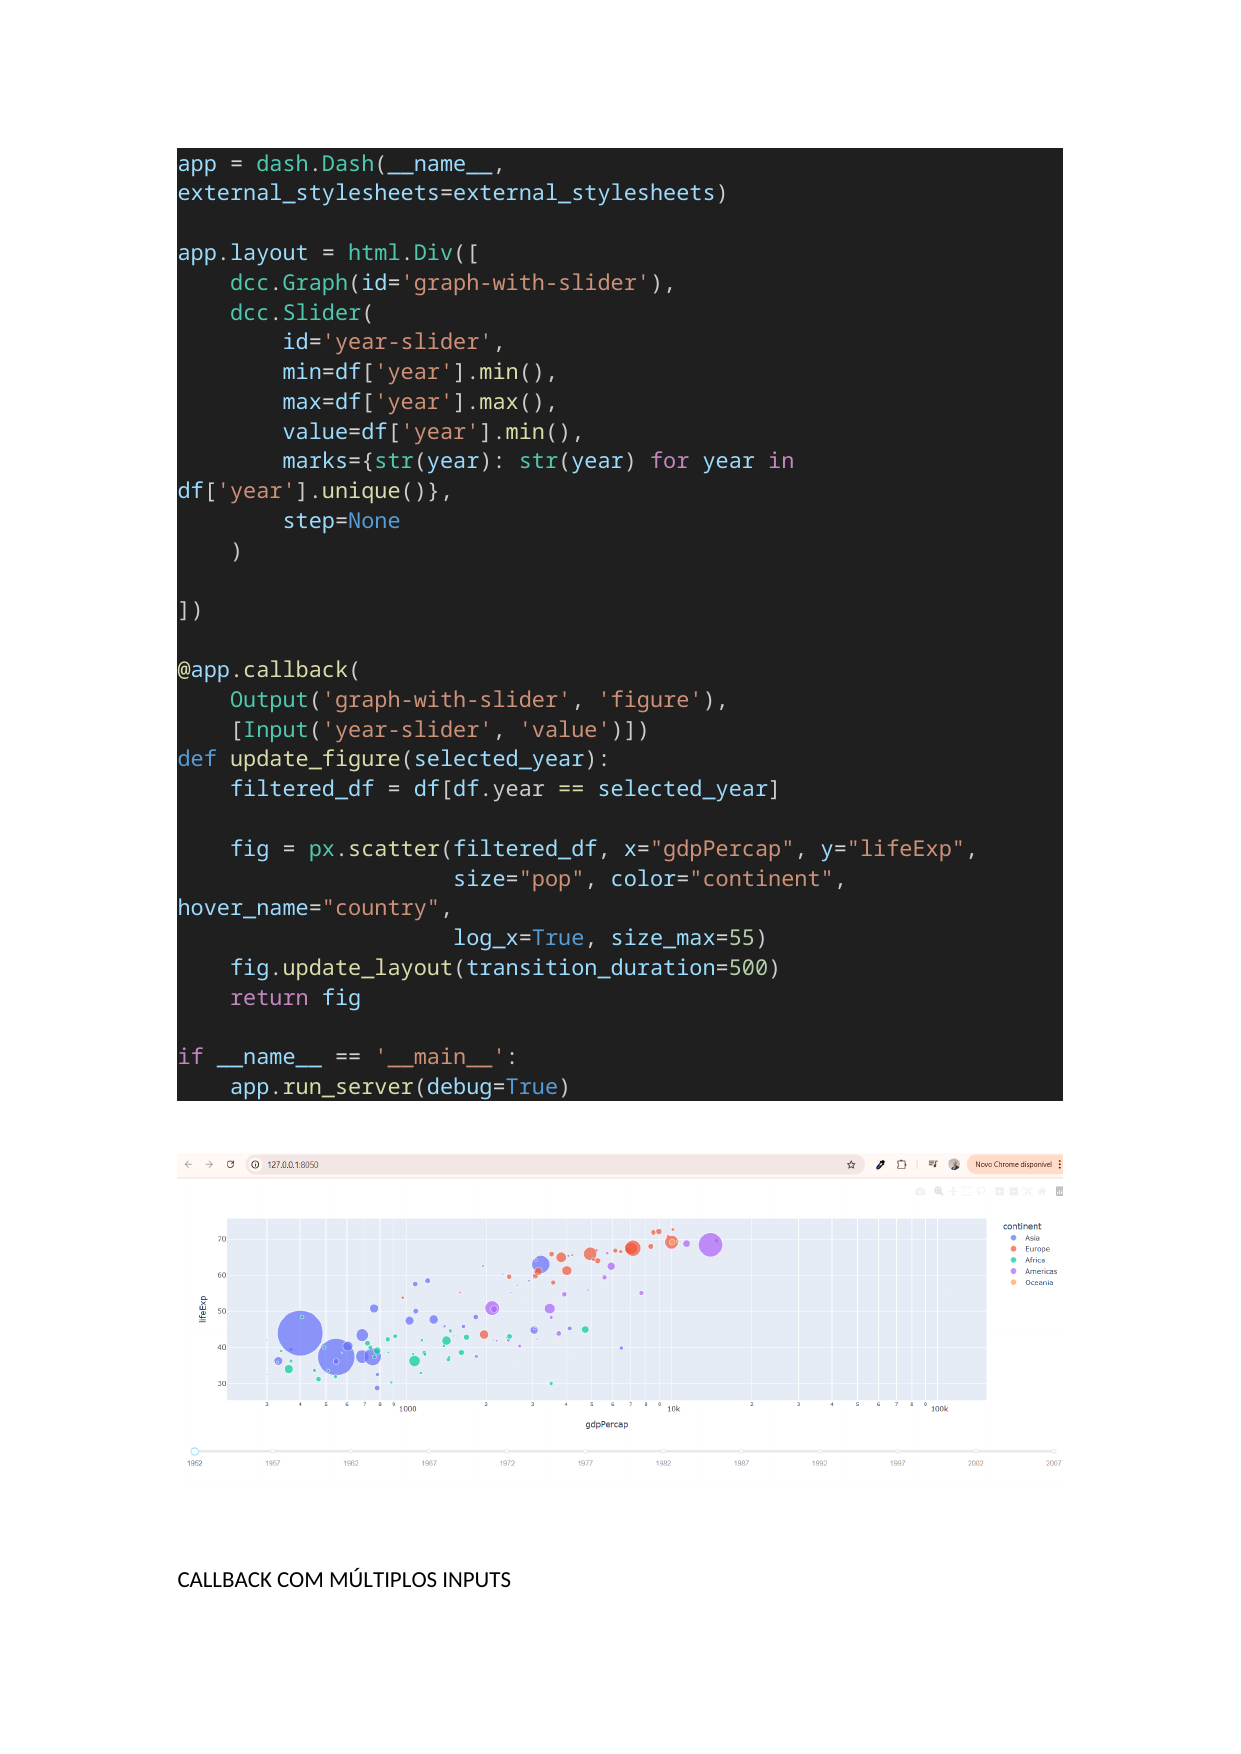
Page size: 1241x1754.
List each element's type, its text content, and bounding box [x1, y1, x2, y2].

text ]) [177, 594, 1063, 624]
text dcc.Slider( [177, 297, 1063, 326]
text size="pop", color="continent", hover_name="country", [177, 863, 1063, 922]
text fig.update_layout(transition_duration=500) [177, 952, 1063, 982]
text app.run_server(debug=True) [177, 1071, 1063, 1101]
text log_x=True, size_max=55) [177, 922, 1063, 952]
text id='year-slider', [177, 326, 1063, 356]
text min=df['year'].min(), [177, 356, 1063, 386]
text app.layout = html.Div([ [177, 237, 1063, 267]
picture [177, 1153, 1063, 1488]
text dcc.Graph(id='graph-with-slider'), [177, 267, 1063, 297]
text @app.callback( [177, 654, 1063, 684]
text marks={str(year): str(year) for year in df['year'].unique()}, [177, 446, 1063, 505]
text return fig [177, 982, 1063, 1012]
text fig = px.scatter(filtered_df, x="gdpPercap", y="lifeExp", [177, 833, 1063, 863]
text [Input('year-slider', 'value')]) [177, 714, 1063, 743]
text filtered_df = df[df.year == selected_year] [177, 773, 1063, 803]
text value=df['year'].min(), [177, 416, 1063, 446]
text step=None [177, 505, 1063, 535]
text Output('graph-with-slider', 'figure'), [177, 684, 1063, 714]
text def update_figure(selected_year): [177, 743, 1063, 773]
text app = dash.Dash(__name__, external_stylesheets=external_stylesheets) [177, 148, 1063, 207]
text ) [177, 535, 1063, 565]
text max=df['year'].max(), [177, 386, 1063, 416]
text if __name__ == '__main__': [177, 1041, 1063, 1071]
text CALLBACK COM MÚLTIPLOS INPUTS [177, 1565, 1063, 1593]
